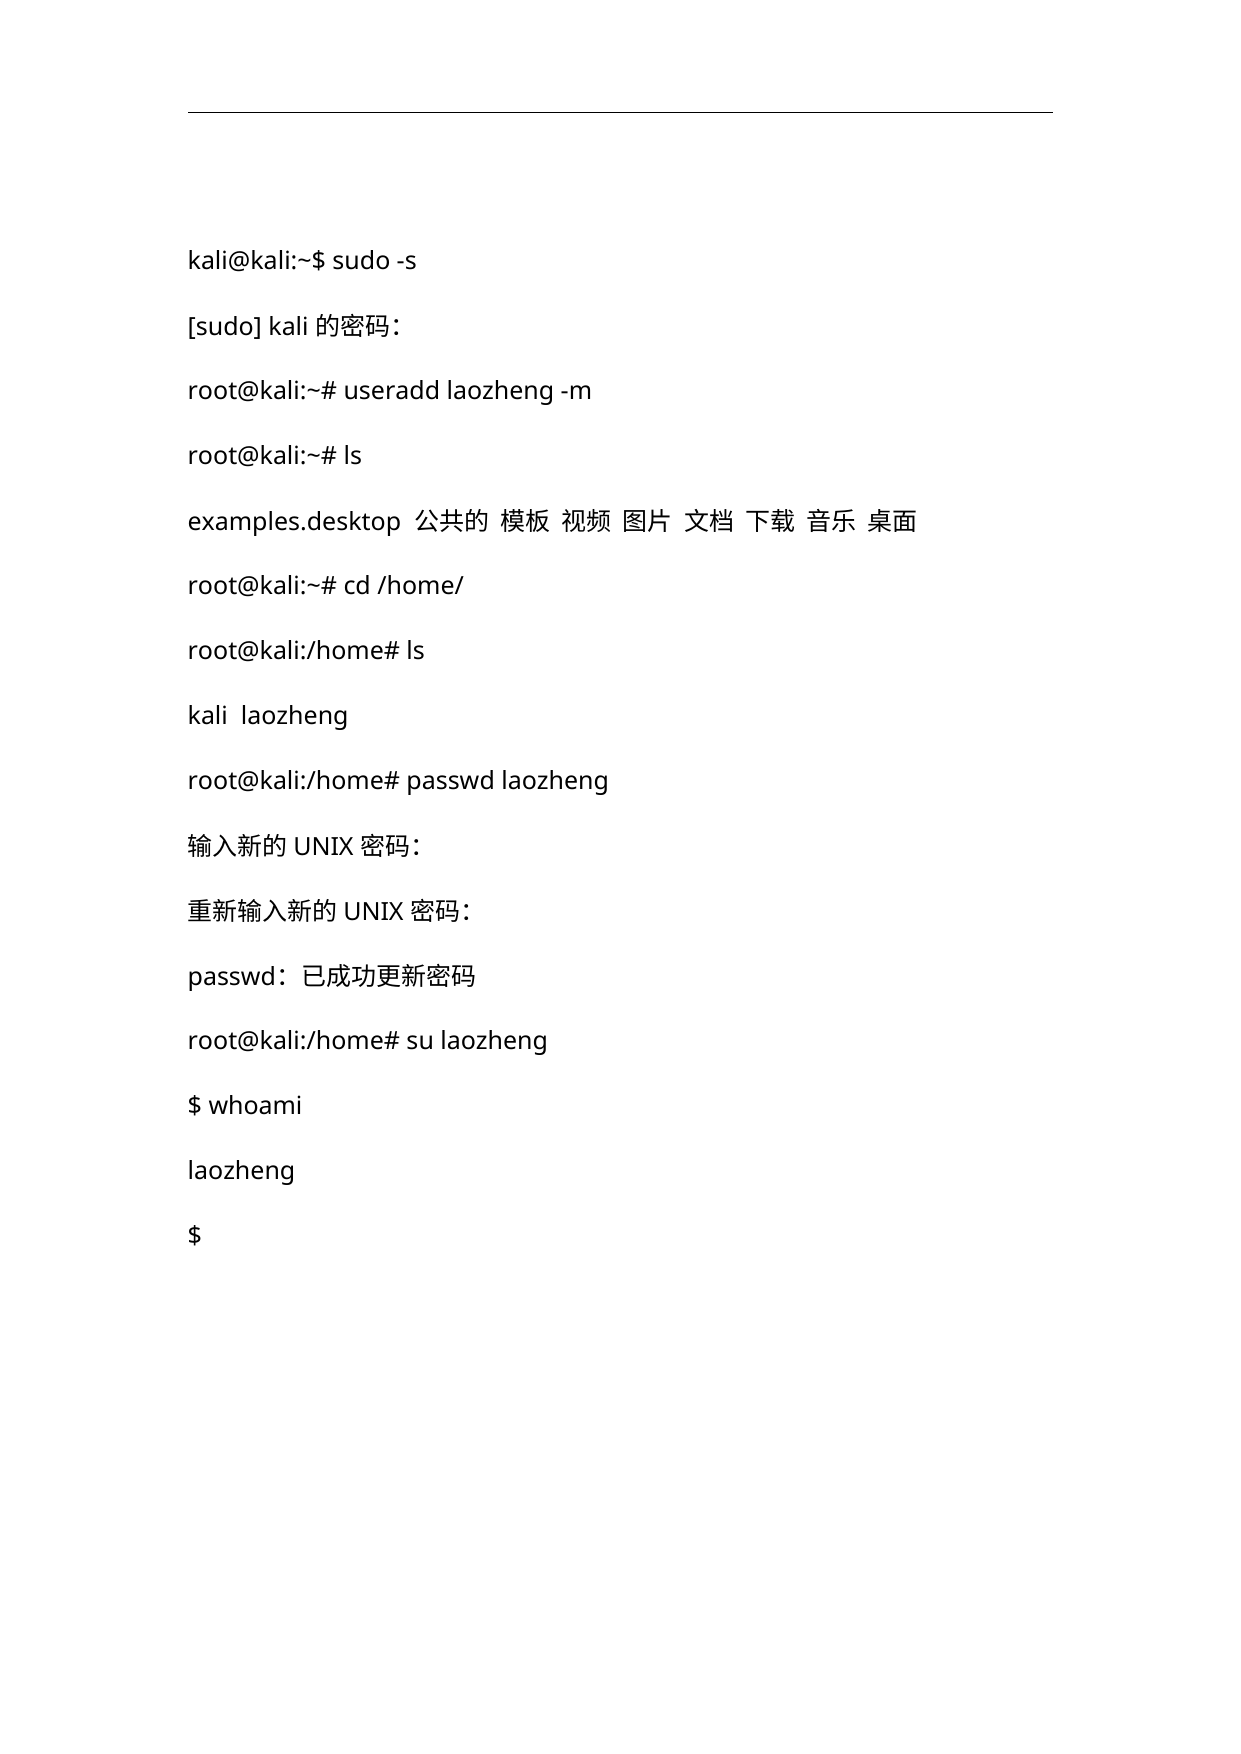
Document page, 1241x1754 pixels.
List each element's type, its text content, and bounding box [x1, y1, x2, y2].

text root@kali:~# ls [187, 422, 1053, 487]
text $ whoami [187, 1072, 1053, 1137]
text root@kali:/home# passwd laozheng [187, 747, 1053, 812]
text root@kali:/home# ls [187, 617, 1053, 682]
text [sudo] kali 的密码： [187, 292, 1053, 357]
text root@kali:~# useradd laozheng -m [187, 357, 1053, 422]
text examples.desktop 公共的 模板 视频 图片 文档 下载 音乐 桌面 [187, 487, 1053, 552]
text $ [187, 1202, 1053, 1267]
text 输入新的 UNIX 密码： [187, 812, 1053, 877]
text passwd：已成功更新密码 [187, 942, 1053, 1007]
text laozheng [187, 1137, 1053, 1202]
text kali@kali:~$ sudo -s [187, 227, 1053, 292]
text 重新输入新的 UNIX 密码： [187, 877, 1053, 942]
text root@kali:~# cd /home/ [187, 552, 1053, 617]
text kali laozheng [187, 682, 1053, 747]
text root@kali:/home# su laozheng [187, 1007, 1053, 1072]
